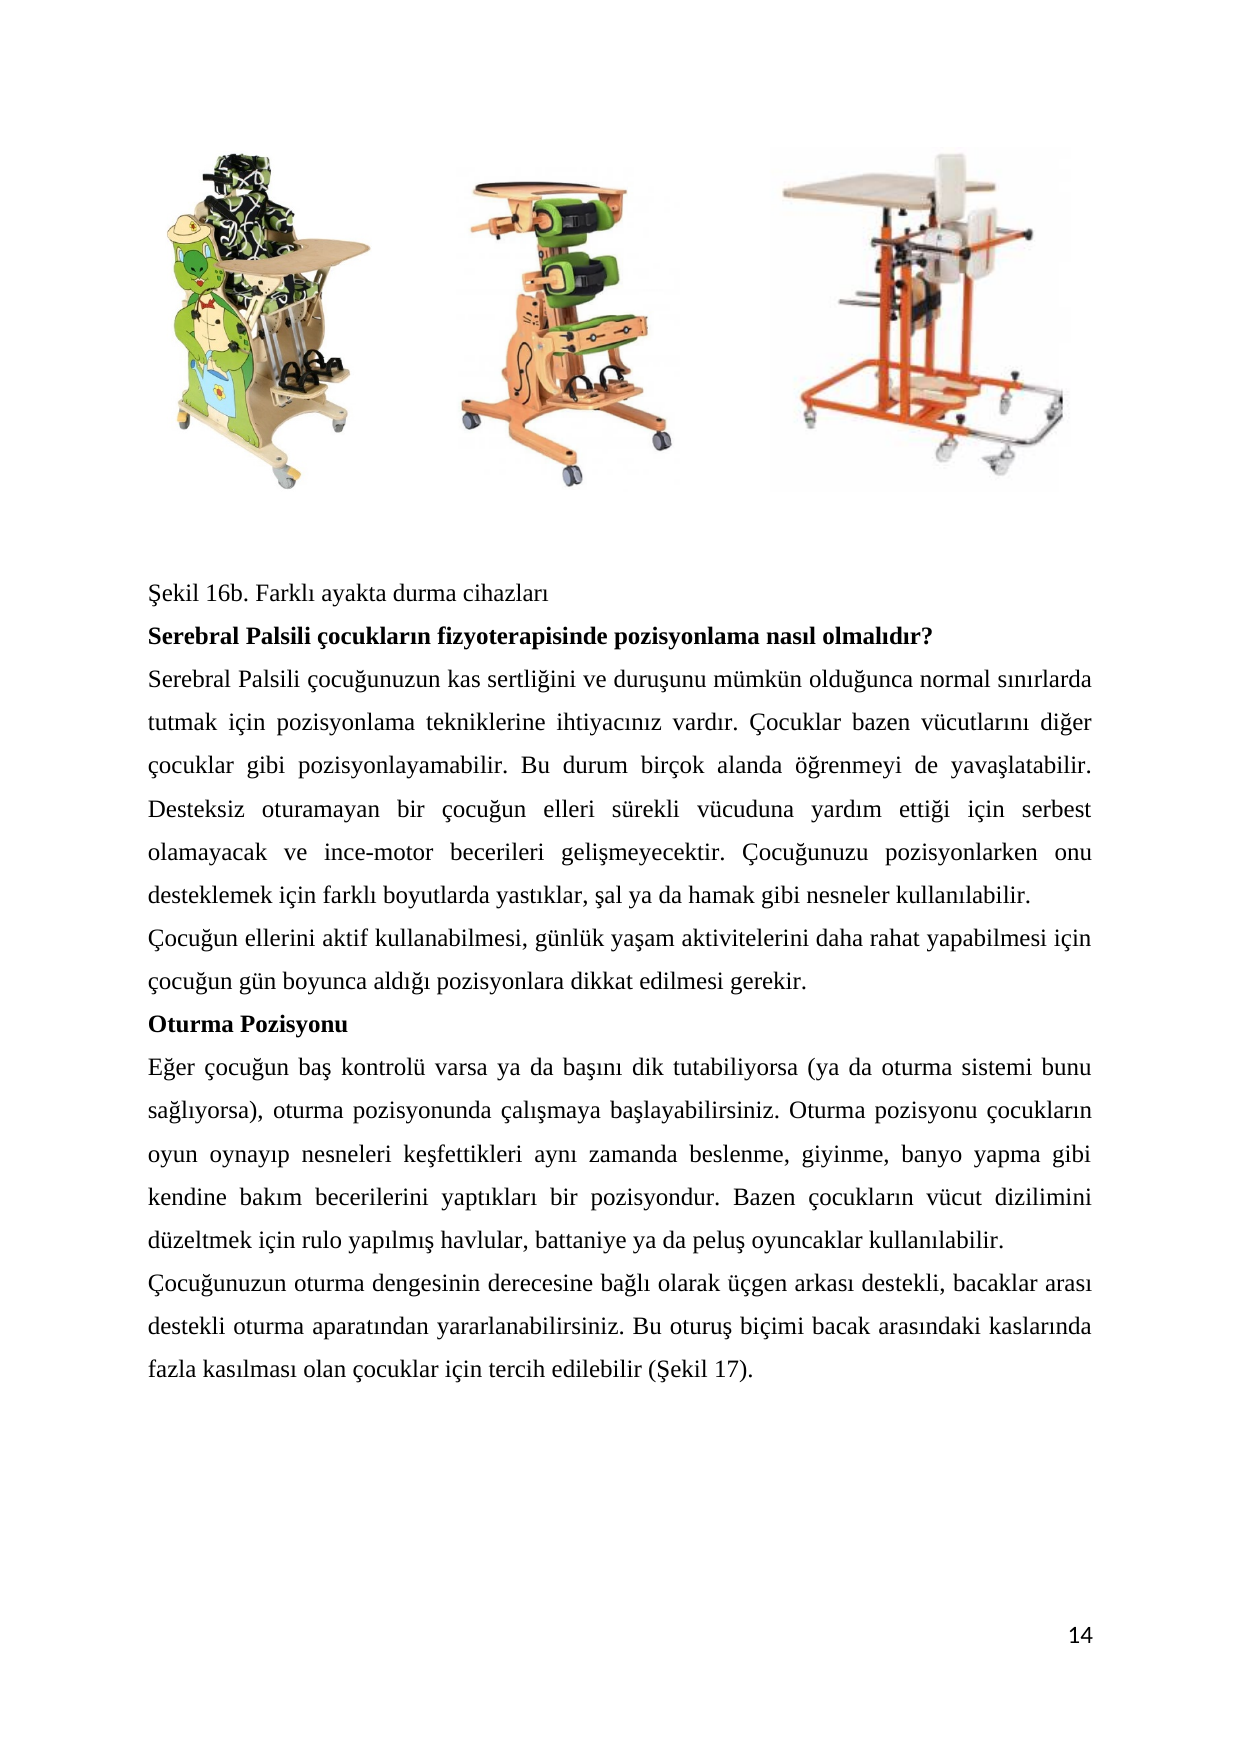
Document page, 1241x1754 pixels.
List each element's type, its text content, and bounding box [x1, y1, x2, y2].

text Çocuğun ellerini aktif kullanabilmesi, günlük yaşam aktivitelerini daha rahat yapabilmesi için çocuğun gün boyunca aldığı pozisyonlara dikkat edilmesi gerekir. [148, 923, 1093, 995]
text Eğer çocuğun baş kontrolü varsa ya da başını dik tutabiliyorsa (ya da oturma sistemi bunu sağlıyorsa), oturma pozisyonunda çalışmaya başlayabilirsiniz. Oturma pozisyonu çocukların oyun oynayıp nesneleri keşfettikleri aynı zamanda beslenme, giyinme, banyo yapma gibi kendine bakım becerilerini yaptıkları bir pozisyondur. Bazen çocukların vücut dizilimini düzeltmek için rulo yapılmış havlular, battaniye ya da peluş oyuncaklar kullanılabilir. [148, 1052, 1093, 1254]
picture [748, 147, 1093, 492]
text Serebral Palsili çocuğunuzun kas sertliğini ve duruşunu mümkün olduğunca normal sınırlarda tutmak için pozisyonlama tekniklerine ihtiyacınız vardır. Çocuklar bazen vücutlarını diğer çocuklar gibi pozisyonlayamabilir. Bu durum birçok alanda öğrenmeyi de yavaşlatabilir. Desteksiz oturamayan bir çocuğun elleri sürekli vücuduna yardım ettiği için serbest olamayacak ve ince-motor becerileri gelişmeyecektir. Çocuğunuzu pozisyonlarken onu desteklemek için farklı boyutlarda yastıklar, şal ya da hamak gibi nesneler kullanılabilir. [148, 664, 1093, 909]
picture [455, 167, 682, 492]
text Şekil 16b. Farklı ayakta durma cihazları [148, 578, 1093, 607]
text Çocuğunuzun oturma dengesinin derecesine bağlı olarak üçgen arkası destekli, bacaklar arası destekli oturma aparatından yararlanabilirsiniz. Bu oturuş biçimi bacak arasındaki kaslarında fazla kasılması olan çocuklar için tercih edilebilir (Şekil 17). [148, 1268, 1093, 1383]
text Serebral Palsili çocukların fizyoterapisinde pozisyonlama nasıl olmalıdır? [148, 621, 1093, 650]
picture [165, 150, 372, 492]
text Oturma Pozisyonu [148, 1009, 1093, 1038]
